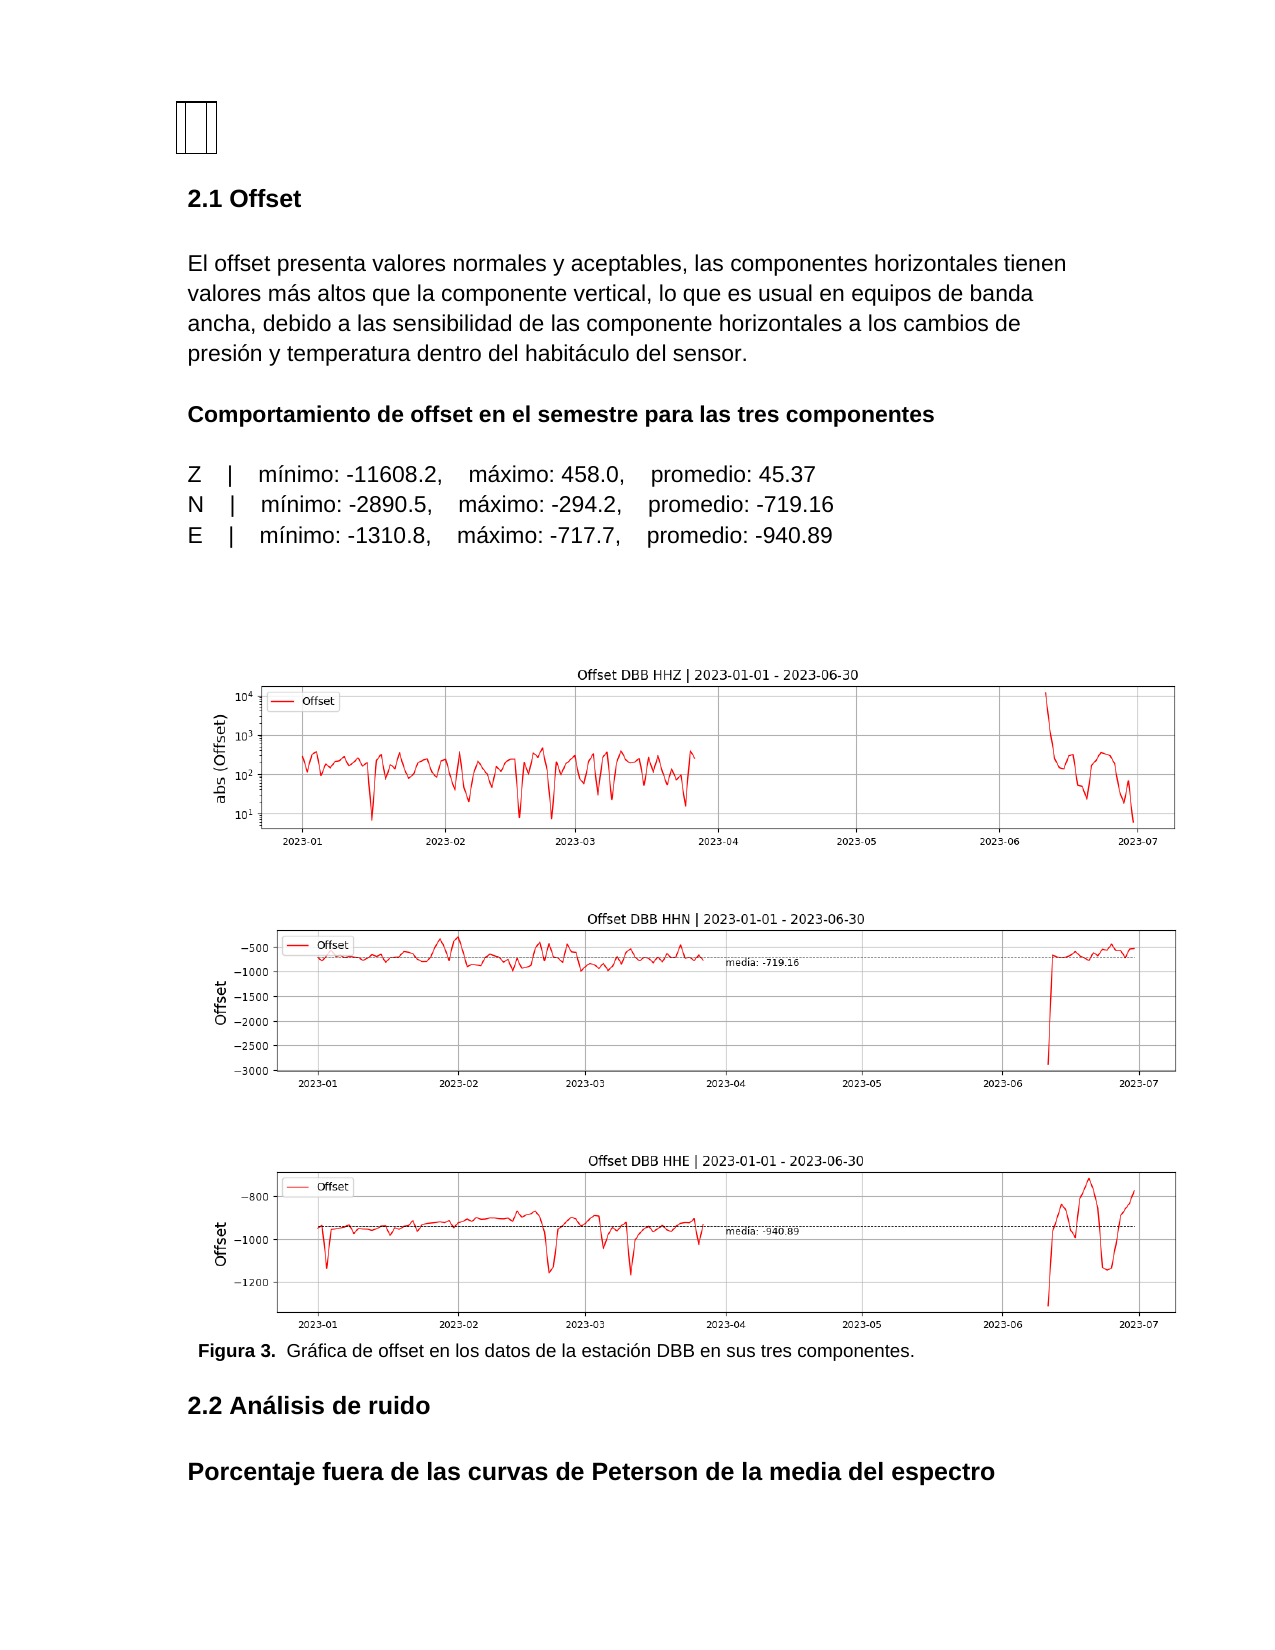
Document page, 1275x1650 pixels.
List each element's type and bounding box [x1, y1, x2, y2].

text [187, 153, 1087, 1486]
picture [206, 857, 1182, 1096]
picture [206, 612, 1182, 854]
picture [206, 1099, 1182, 1337]
